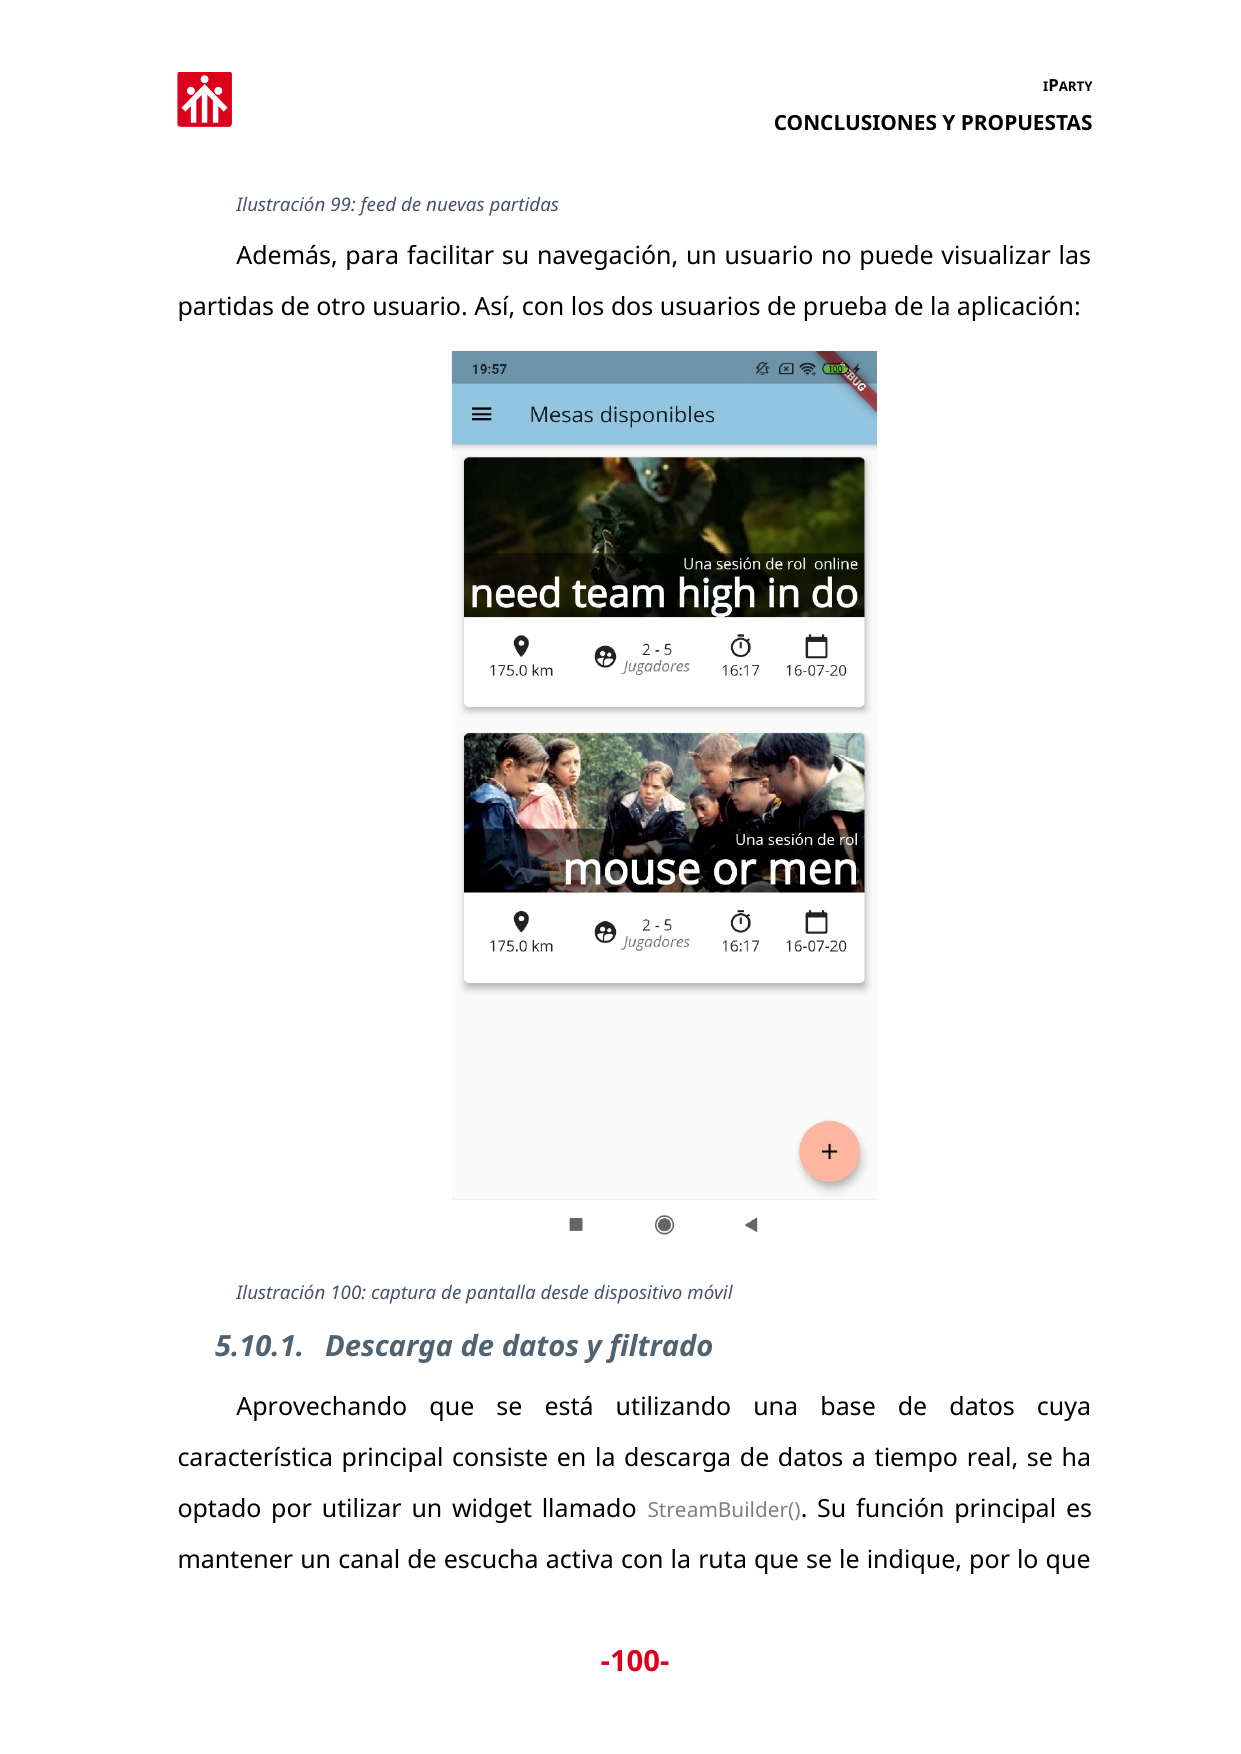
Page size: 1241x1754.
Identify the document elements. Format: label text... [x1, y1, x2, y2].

picture [451, 351, 877, 1250]
subtitle Descarga de datos y filtrado [215, 1326, 1092, 1365]
text Además, para facilitar su navegación, un usuario no puede visualizar las partidas de otro usuario. Así, con los dos usuarios de prueba de la aplicación: [177, 237, 1092, 322]
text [177, 1388, 1092, 1575]
picture [177, 72, 232, 127]
text Ilustración : captura de pantalla desde dispositivo móvil [177, 1279, 1092, 1305]
text Ilustración : feed de nuevas partidas [177, 191, 1092, 216]
